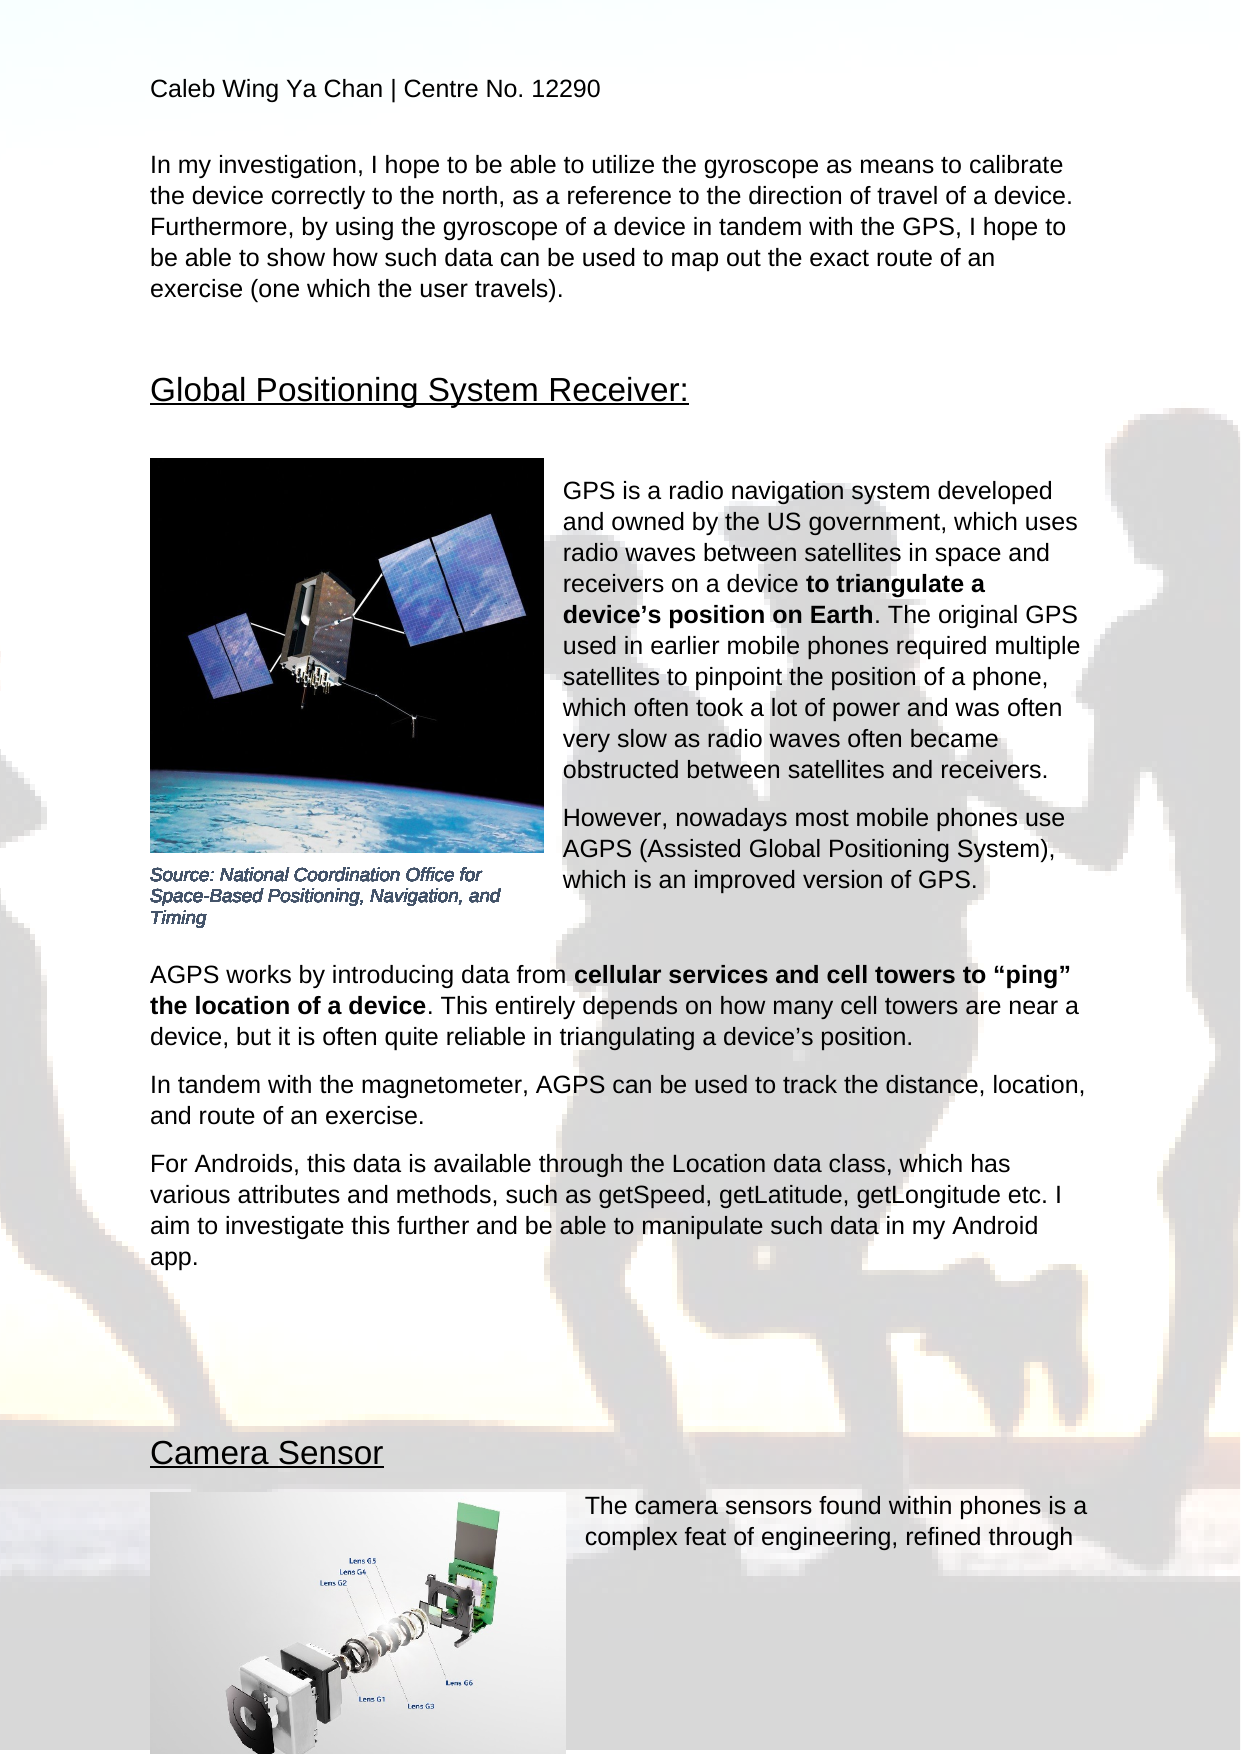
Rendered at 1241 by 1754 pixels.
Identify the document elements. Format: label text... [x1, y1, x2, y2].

text Camera Sensor [150, 1433, 1090, 1471]
text In tandem with the magnetometer, AGPS can be used to track the distance, location, and route of an exercise. [150, 1070, 1090, 1130]
text For Androids, this data is available through the Location data class, which has various attributes and methods, such as getSpeed, getLatitude, getLongitude etc. I aim to investigate this further and be able to manipulate such data in my Android app. [150, 1149, 1090, 1271]
text GPS is a radio navigation system developed and owned by the US government, which uses radio waves between satellites in space and receivers on a device to triangulate a device’s position on Earth. The original GPS used in earlier mobile phones required multiple satellites to pinpoint the position of a phone, which often took a lot of power and was often very slow as radio waves often became obstructed between satellites and receivers. [544, 476, 1090, 784]
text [150, 1491, 1090, 1551]
text However, nowadays most mobile phones use AGPS (Assisted Global Positioning System), which is an improved version of GPS. [150, 803, 1090, 893]
text In my investigation, I hope to be able to utilize the gyroscope as means to calibrate the device correctly to the north, as a reference to the direction of travel of a device. Furthermore, by using the gyroscope of a device in tandem with the GPS, I hope to be able to show how such data can be used to map out the exact route of an exercise (one which the user travels). [150, 150, 1090, 303]
text Global Positioning System Receiver: [150, 370, 1090, 408]
picture [150, 458, 544, 853]
picture [150, 1492, 566, 1754]
text AGPS works by introducing data from cellular services and cell towers to “ping” the location of a device. This entirely depends on how many cell towers are near a device, but it is often quite reliable in triangulating a device’s position. [150, 960, 1090, 1051]
